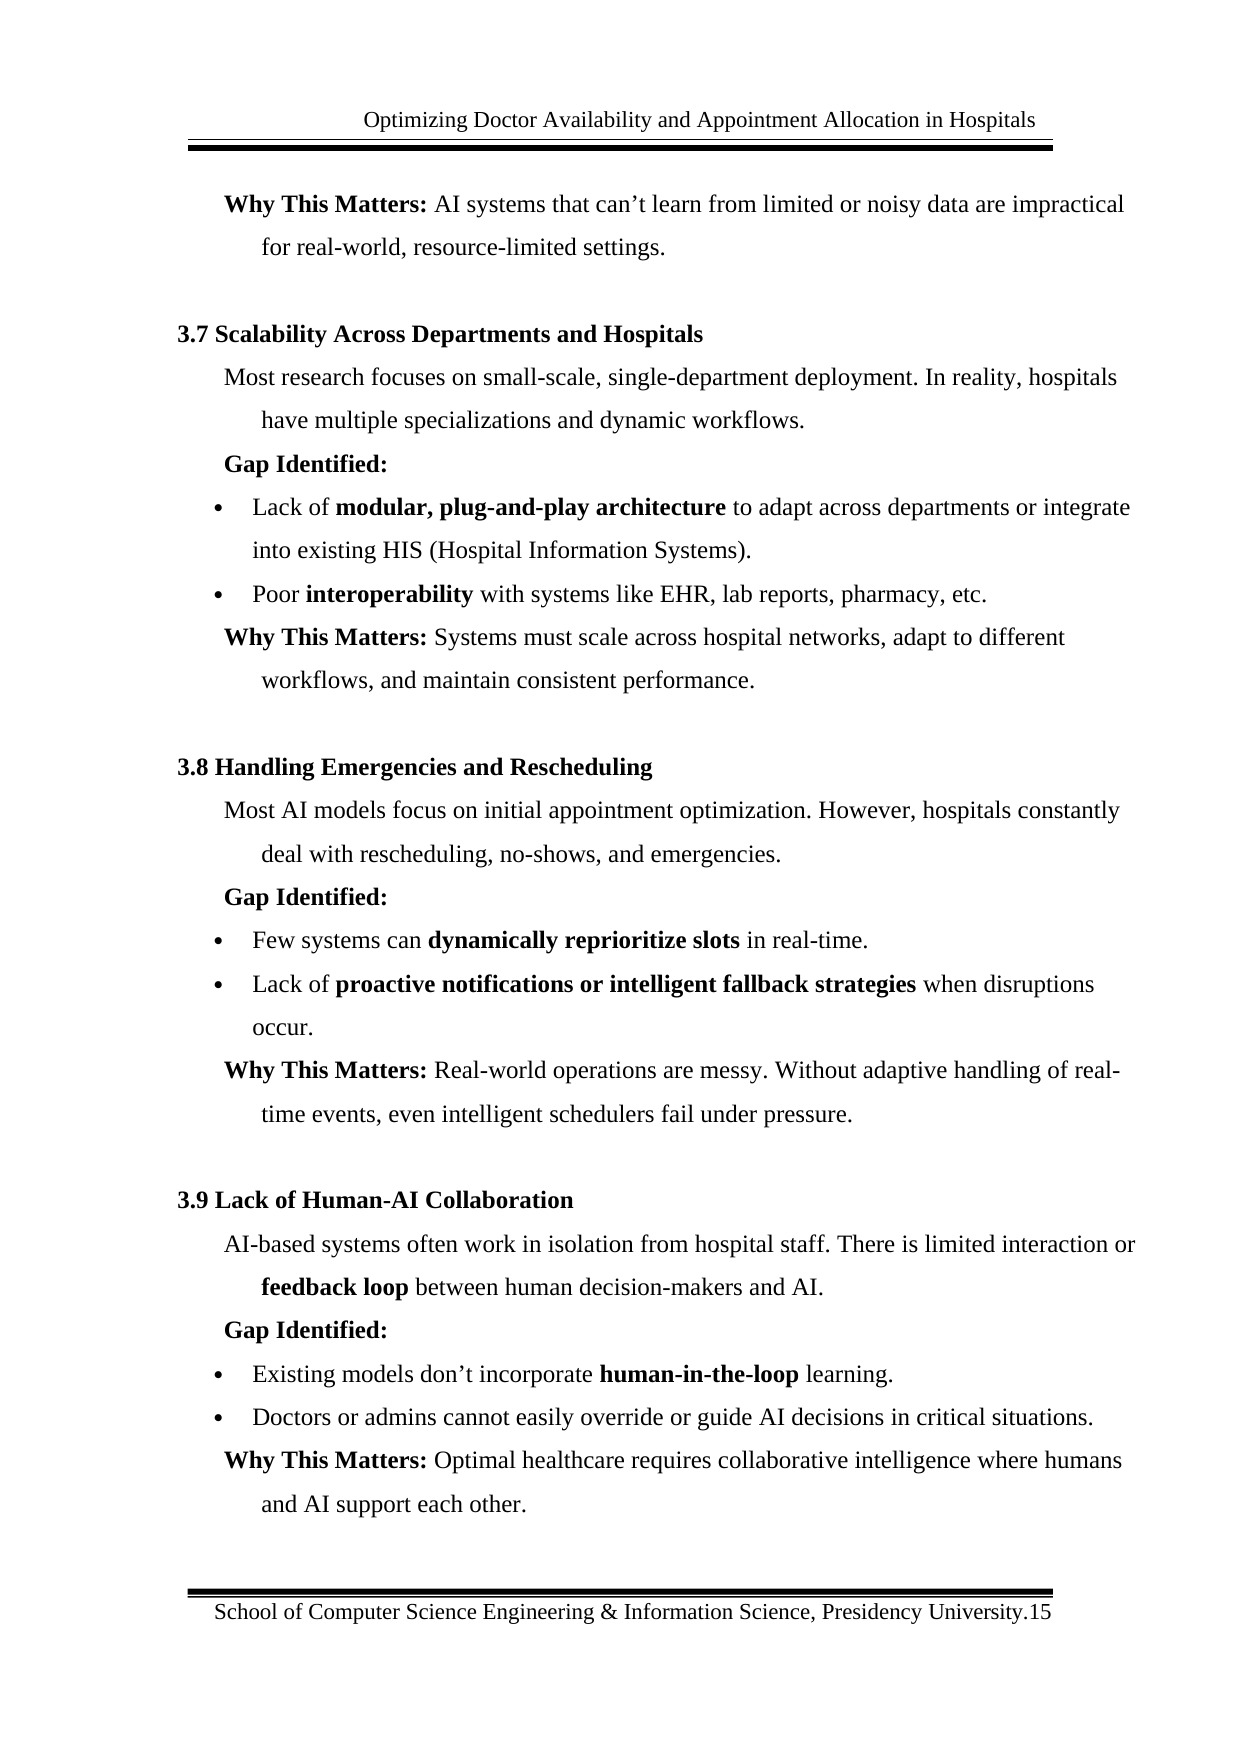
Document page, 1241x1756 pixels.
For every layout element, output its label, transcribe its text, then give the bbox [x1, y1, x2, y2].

list Why This Matters: Systems must scale across hospital networks, adapt to different workflows, and maintain consistent performance. [223, 622, 1152, 694]
list AI-based systems often work in isolation from hospital staff. There is limited interaction or feedback loop between human decision-makers and AI. [223, 1229, 1152, 1301]
list Poor interoperability with systems like EHR, lab reports, pharmacy, etc. [214, 579, 1152, 608]
list Gap Identified: [223, 449, 1152, 478]
list Why This Matters: Real-world operations are messy. Without adaptive handling of real-time events, even intelligent schedulers fail under pressure. [223, 1056, 1152, 1128]
list Lack of proactive notifications or intelligent fallback strategies when disruptions occur. [214, 969, 1152, 1041]
list Few systems can dynamically reprioritize slots in real-time. [214, 926, 1152, 954]
list Lack of modular, plug-and-play architecture to adapt across departments or integrate into existing HIS (Hospital Information Systems). [214, 492, 1152, 564]
text 3.7 Scalability Across Departments and Hospitals [177, 319, 1152, 348]
list Why This Matters: AI systems that can’t learn from limited or noisy data are impractical for real-world, resource-limited settings. [223, 189, 1152, 261]
list Existing models don’t incorporate human-in-the-loop learning. [214, 1359, 1152, 1388]
list Most AI models focus on initial appointment optimization. However, hospitals constantly deal with rescheduling, no-shows, and emergencies. [223, 796, 1152, 868]
list Doctors or admins cannot easily override or guide AI decisions in critical situations. [214, 1402, 1152, 1431]
text 3.9 Lack of Human-AI Collaboration [177, 1186, 1152, 1214]
list Gap Identified: [223, 882, 1152, 911]
list Why This Matters: Optimal healthcare requires collaborative intelligence where humans and AI support each other. [223, 1446, 1152, 1518]
text 3.8 Handling Emergencies and Rescheduling [177, 752, 1152, 781]
list Gap Identified: [223, 1316, 1152, 1344]
list Most research focuses on small-scale, single-department deployment. In reality, hospitals have multiple specializations and dynamic workflows. [223, 362, 1152, 434]
